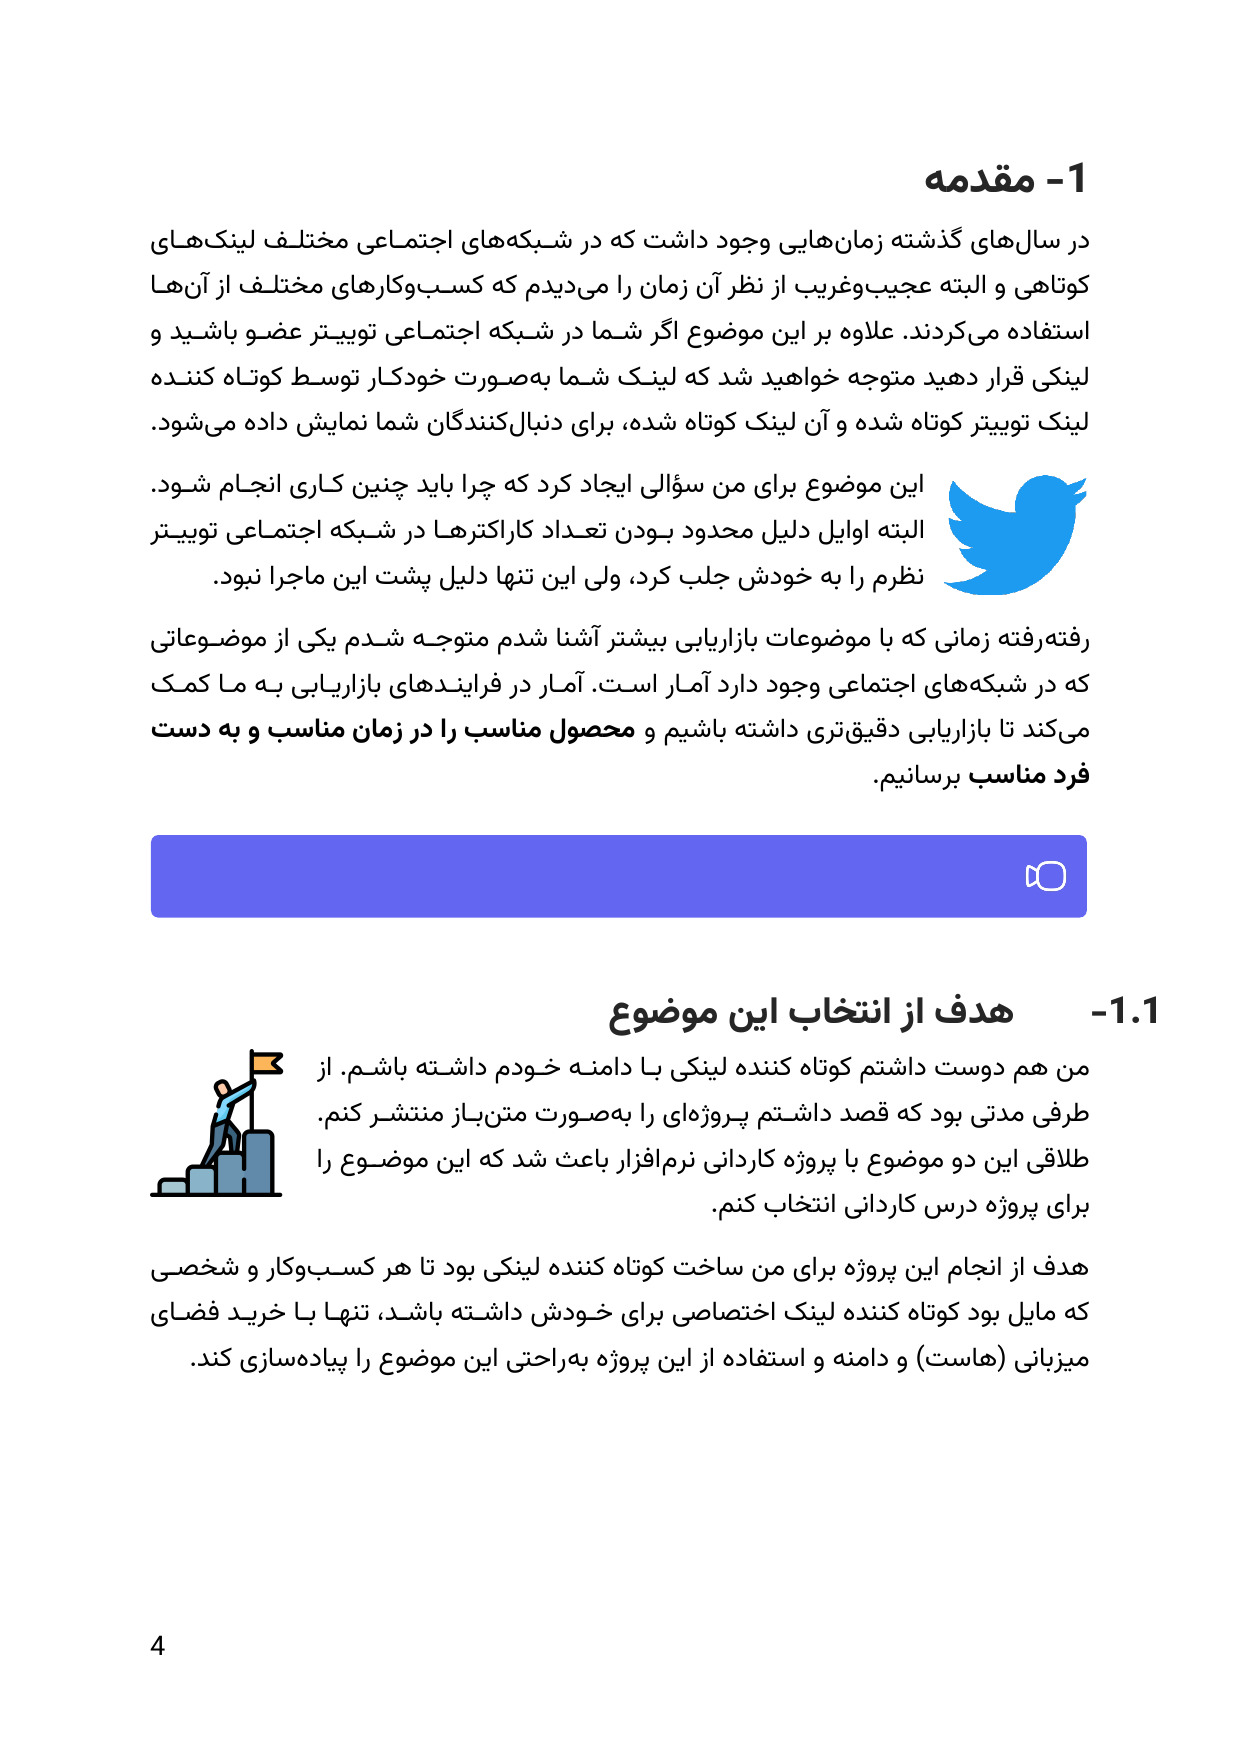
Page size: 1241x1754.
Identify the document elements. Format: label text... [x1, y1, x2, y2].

text هدف از انجام این پروژه برای من ساخت کوتاه کننده لینکی بود تا هر کسب‌وکار و شخصی که مایل بود کوتاه کننده لینک اختصاصی برای خودش داشته باشد، تنها با خرید فضای میزبانی (هاست) و دامنه و استفاده از این پروژه به‌راحتی این موضوع را پیاده‌سازی کند. [150, 1247, 1090, 1381]
picture [942, 474, 1087, 594]
subtitle 1- مقدمه [150, 150, 1090, 215]
subtitle هدف از انتخاب این موضوع [150, 985, 1090, 1043]
text این موضوع برای من سؤالی ایجاد کرد که چرا باید چنین کاری انجام شود. البته اوایل دلیل محدود بودن تعداد کاراکترها در شبکه اجتماعی توییتر نظرم را به خودش جلب کرد، ولی این تنها دلیل پشت این ماجرا نبود. [150, 465, 1090, 599]
picture [1022, 852, 1070, 900]
picture [150, 1049, 298, 1197]
text من هم دوست داشتم کوتاه کننده لینکی با دامنه خودم داشته باشم. از طرفی مدتی بود که قصد داشتم پروژه‌ای را به‌صورت متن‌باز منتشر کنم. طلاقی این دو موضوع با پروژه کاردانی نرم‌افزار باعث شد که این موضوع را برای پروژه درس کاردانی انتخاب کنم. [150, 1048, 1090, 1227]
text در سال‌های گذشته زمان‌هایی وجود داشت که در شبکه‌های اجتماعی مختلف لینک‌های کوتاهی و البته عجیب‌وغریب از نظر آن زمان را می‌دیدم که کسب‌وکارهای مختلف از آن‌ها استفاده می‌کردند. علاوه بر این موضوع اگر شما در شبکه اجتماعی توییتر عضو باشید و لینکی قرار دهید متوجه خواهید شد که لینک شما به‌صورت خودکار توسط کوتاه کننده لینک توییتر کوتاه شده و آن لینک کوتاه شده، برای دنبال‌کنندگان شما نمایش داده می‌شود. [150, 220, 1090, 445]
text رفته‌رفته زمانی که با موضوعات بازاریابی بیشتر آشنا شدم متوجه شدم یکی از موضوعاتی که در شبکه‌های اجتماعی وجود دارد آمار است. آمار در فرایندهای بازاریابی به ما کمک می‌کند تا بازاریابی دقیق‌تری داشته باشیم و محصول مناسب را در زمان مناسب و به دست فرد مناسب برسانیم. [150, 619, 1090, 798]
